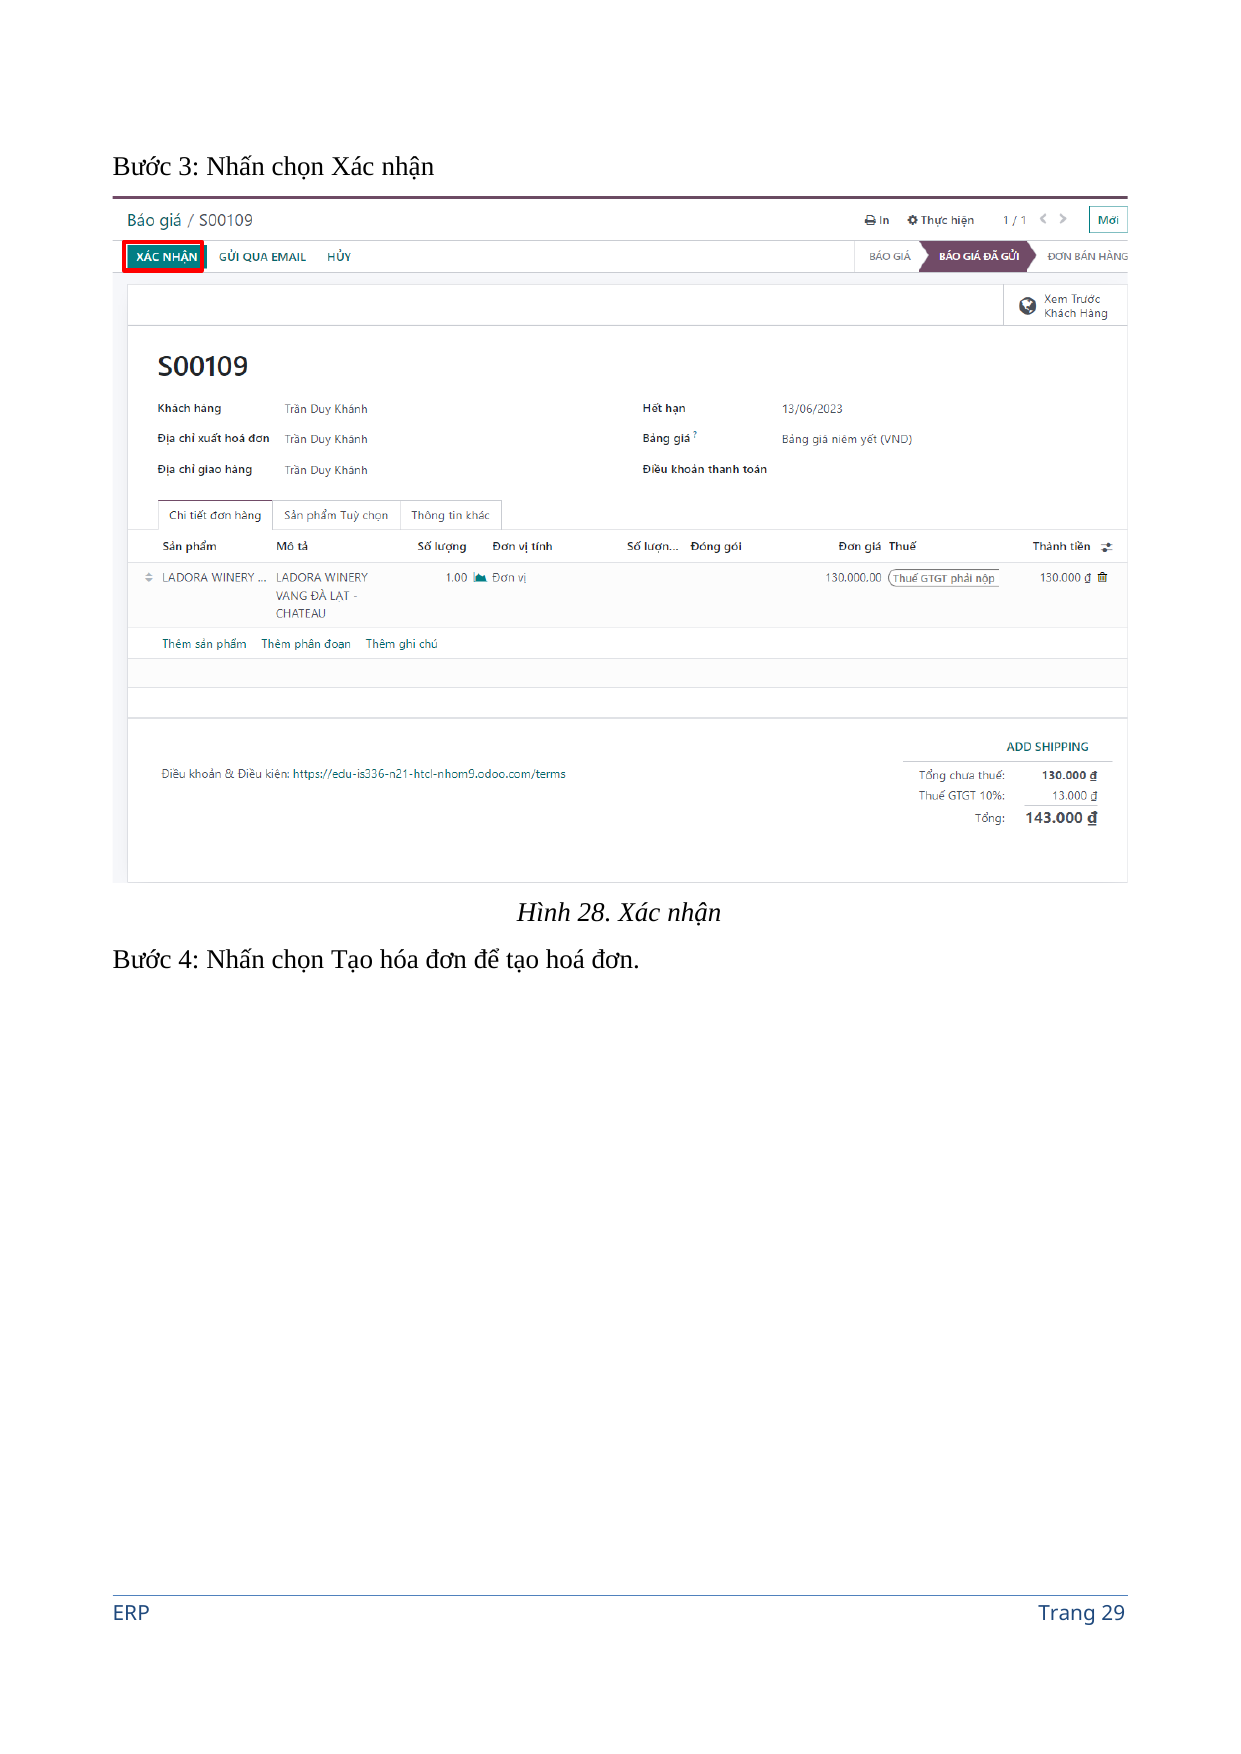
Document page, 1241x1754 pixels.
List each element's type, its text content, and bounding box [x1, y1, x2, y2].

picture [112, 196, 1128, 883]
text Bước 3: Nhấn chọn Xác nhận [112, 150, 1128, 181]
text Bước 4: Nhấn chọn Tạo hóa đơn để tạo hoá đơn. [112, 943, 1128, 974]
text Hình 28. Xác nhận [112, 896, 1128, 927]
